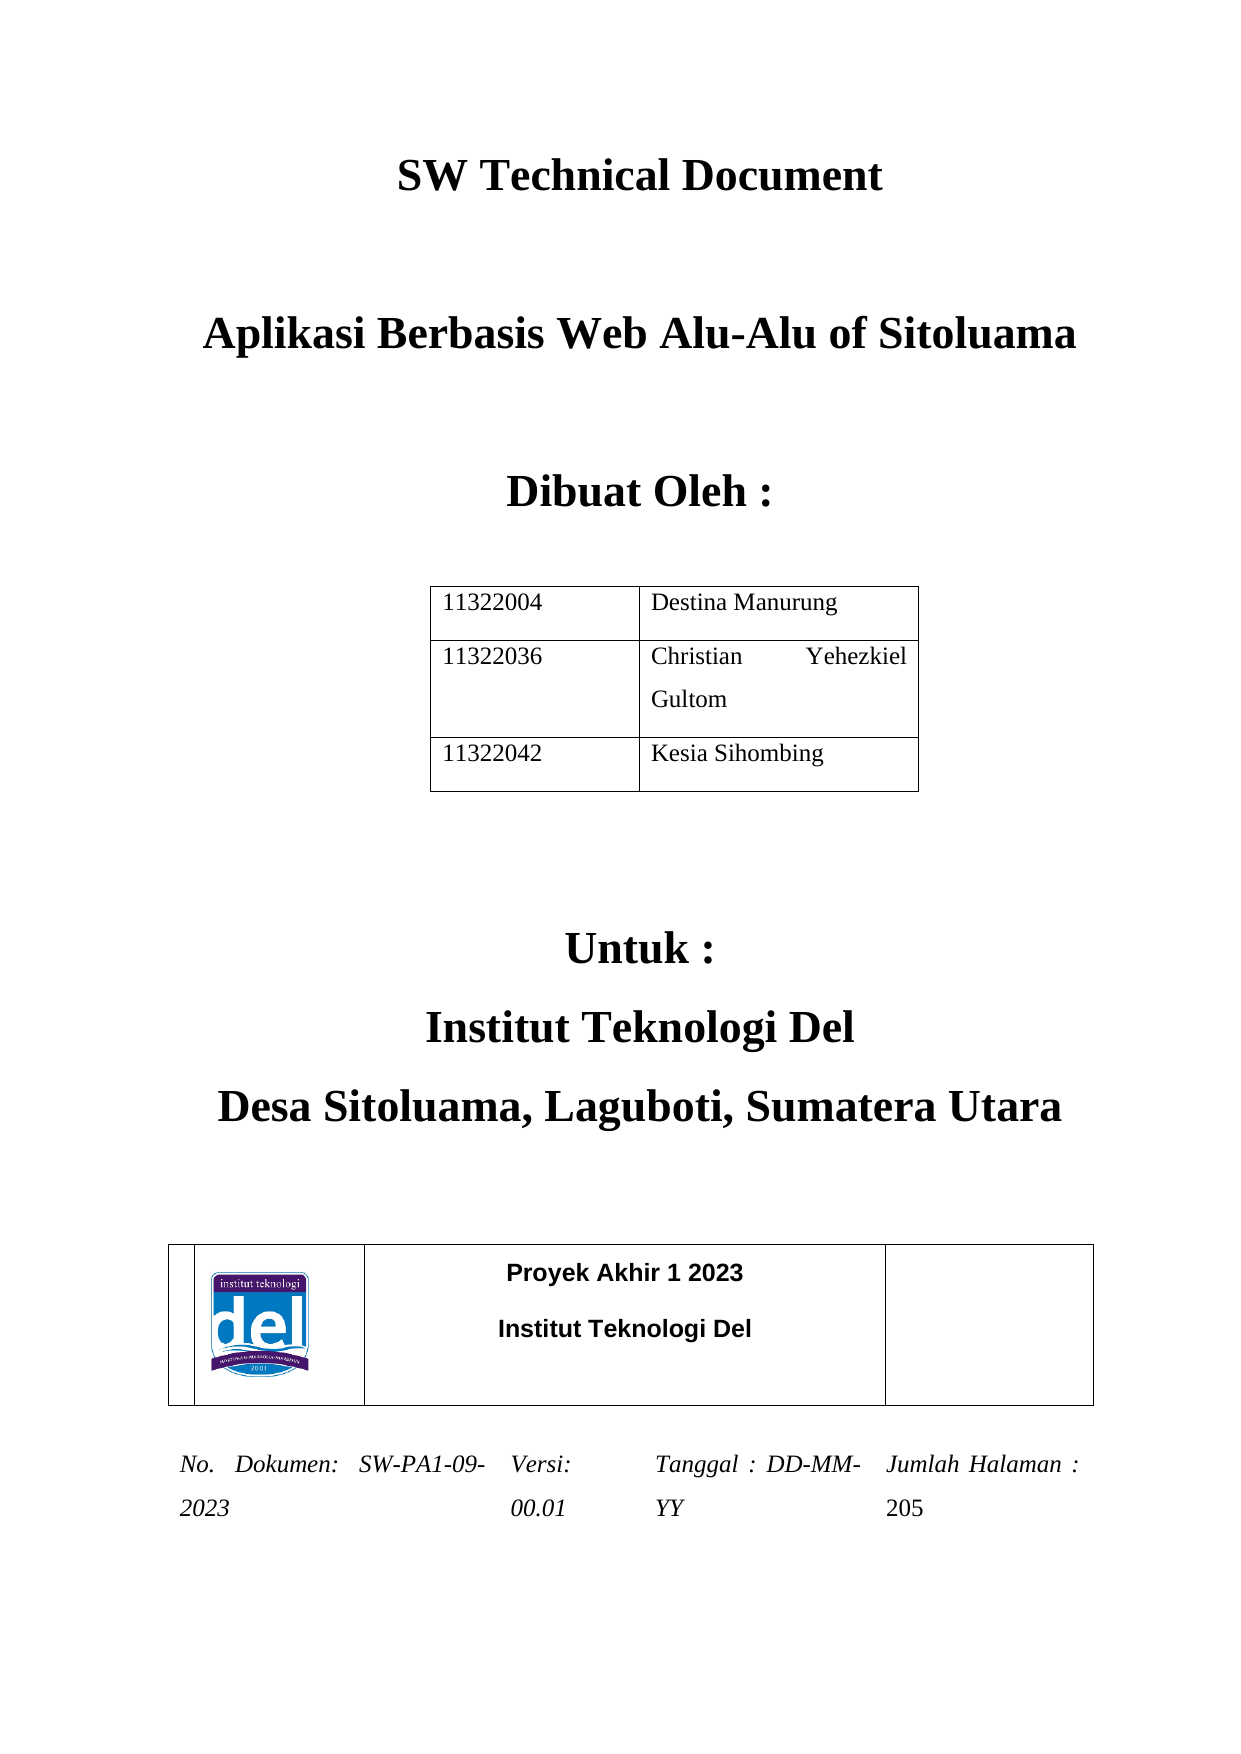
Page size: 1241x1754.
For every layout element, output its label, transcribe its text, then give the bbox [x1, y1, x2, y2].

table_cell Jumlah Halaman : [875, 1406, 1093, 1536]
table_header [195, 1245, 364, 1405]
table_cell Versi: 00.01 [499, 1406, 644, 1536]
subtitle Institut Teknologi Del [187, 1000, 1092, 1053]
title Aplikasi Berbasis Web Alu-Alu of Sitoluama [187, 306, 1092, 358]
table_cell Tanggal : DD-MM-YY [644, 1406, 874, 1536]
title SW Technical Document [187, 148, 1092, 200]
table_cell 11322042 [431, 738, 639, 791]
table_cell 11322036 [431, 641, 639, 737]
picture [205, 1270, 311, 1377]
table_header 11322004 [431, 587, 639, 640]
table_cell No. Dokumen: SW-PA1-09-2023 [168, 1406, 499, 1536]
table_header Destina Manurung [640, 587, 918, 640]
title Untuk : [187, 921, 1092, 974]
table_header [886, 1245, 1093, 1405]
table_header Proyek Akhir 1 2023 Institut Teknologi Del [365, 1245, 885, 1405]
table_header [169, 1245, 194, 1405]
title Dibuat Oleh : [187, 464, 1092, 517]
table_cell Christian Yehezkiel Gultom [640, 641, 918, 737]
subtitle Desa Sitoluama, Laguboti, Sumatera Utara [187, 1079, 1092, 1132]
table_cell Kesia Sihombing [640, 738, 918, 791]
